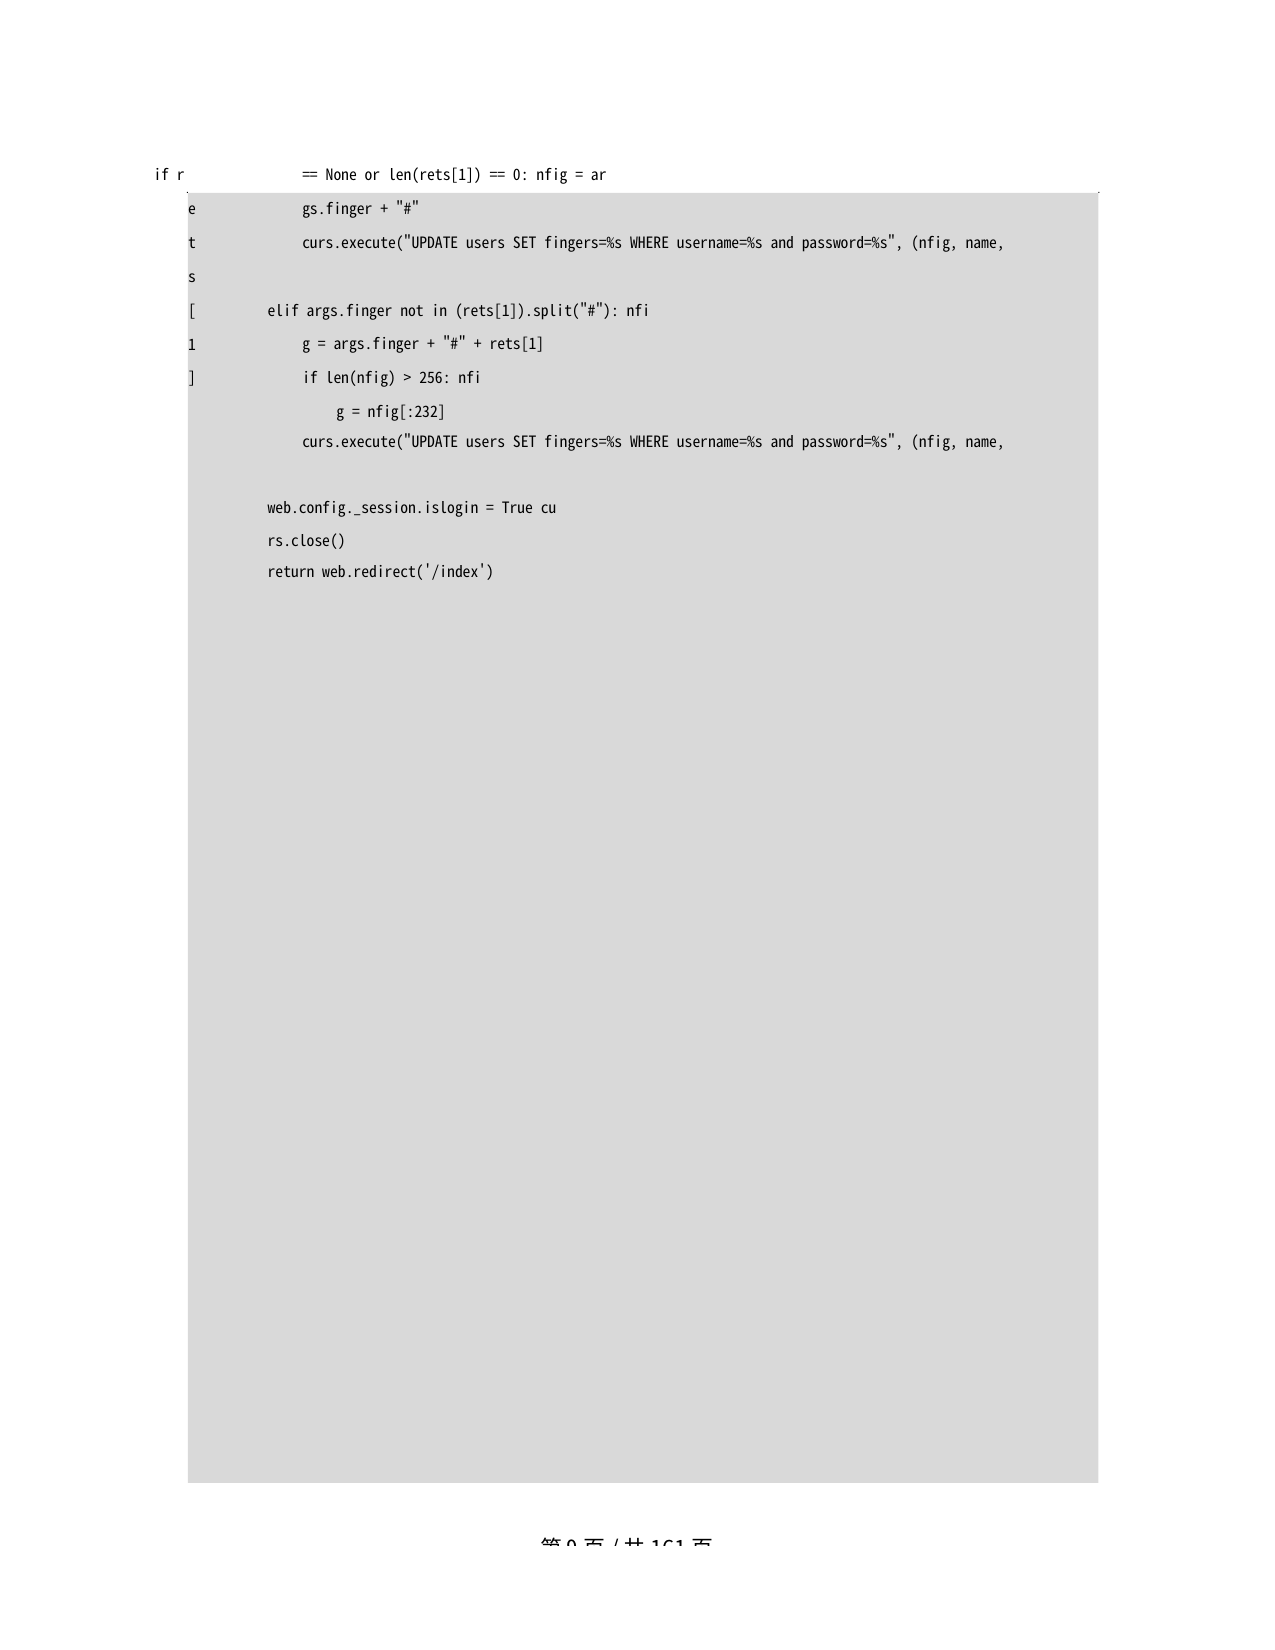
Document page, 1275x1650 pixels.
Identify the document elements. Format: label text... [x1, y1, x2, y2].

text curs.execute("UPDATE users SET fingers=%s WHERE username=%s and password=%s", (nfig, name, [302, 433, 1110, 452]
text if len(nfig) > 256: nfig = nfig[:232] [302, 366, 484, 422]
text web.config._session.islogin = True curs.close() [267, 495, 562, 551]
text if rets[1] == None or len(rets[1]) == 0: nfig = args.finger + "#" [267, 162, 613, 219]
text curs.execute("UPDATE users SET fingers=%s WHERE username=%s and password=%s", (nfig, name, [302, 230, 1110, 253]
text elif args.finger not in (rets[1]).split("#"): nfig = args.finger + "#" + rets[1] [267, 298, 656, 354]
text return web.redirect('/index') [267, 563, 1110, 581]
